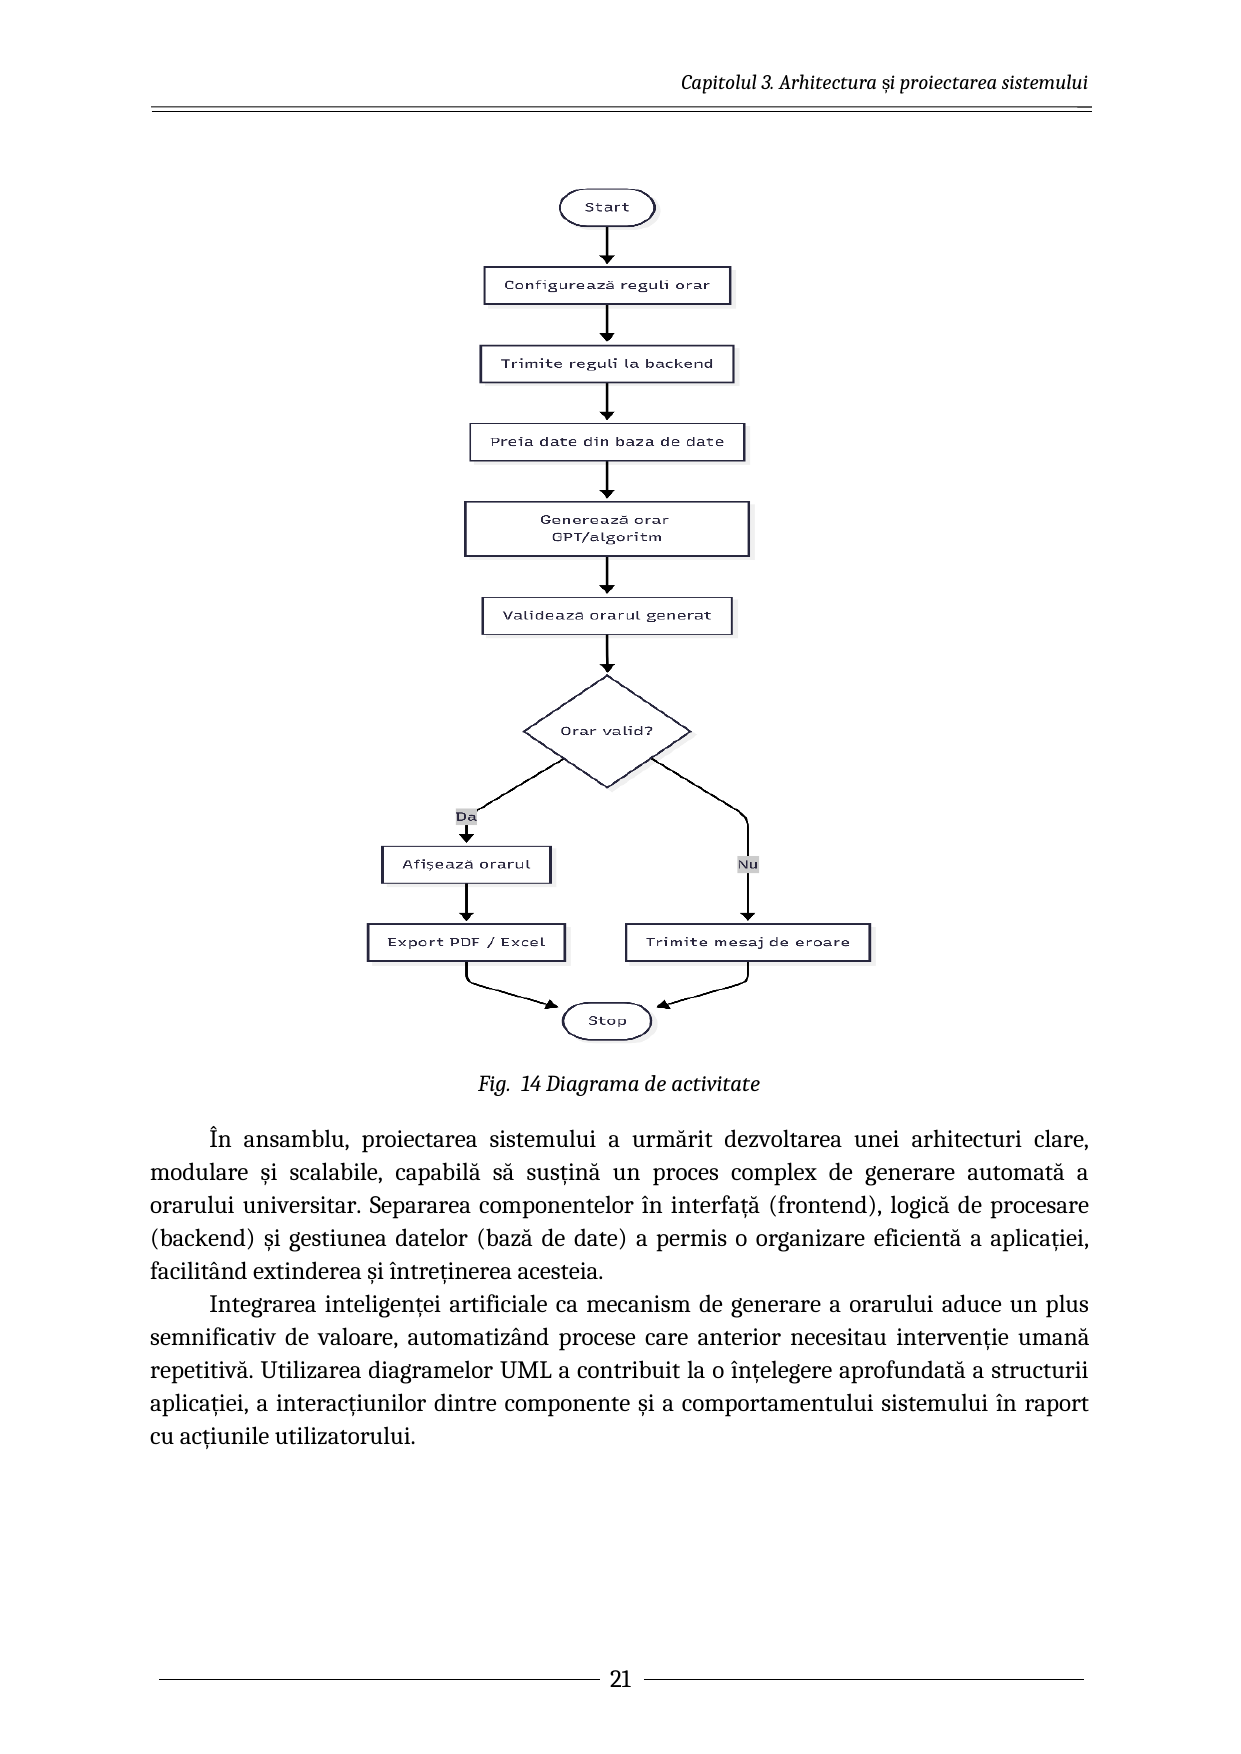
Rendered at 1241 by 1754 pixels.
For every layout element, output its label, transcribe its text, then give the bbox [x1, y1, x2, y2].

picture [358, 183, 882, 1050]
subtitle Fig. 14 Diagrama de activitate [150, 1070, 1090, 1097]
text În ansamblu, proiectarea sistemului a urmărit dezvoltarea unei arhitecturi clare, modulare și scalabile, capabilă să susțină un proces complex de generare automată a orarului universitar. Separarea componentelor în interfață (frontend), logică de procesare (backend) și gestiunea datelor (bază de date) a permis o organizare eficientă a aplicației, facilitând extinderea și întreținerea acesteia. [150, 1124, 1090, 1285]
text Integrarea inteligenței artificiale ca mecanism de generare a orarului aduce un plus semnificativ de valoare, automatizând procese care anterior necesitau intervenție umană repetitivă. Utilizarea diagramelor UML a contribuit la o înțelegere aprofundată a structurii aplicației, a interacțiunilor dintre componente și a comportamentului sistemului în raport cu acțiunile utilizatorului. [150, 1289, 1090, 1450]
